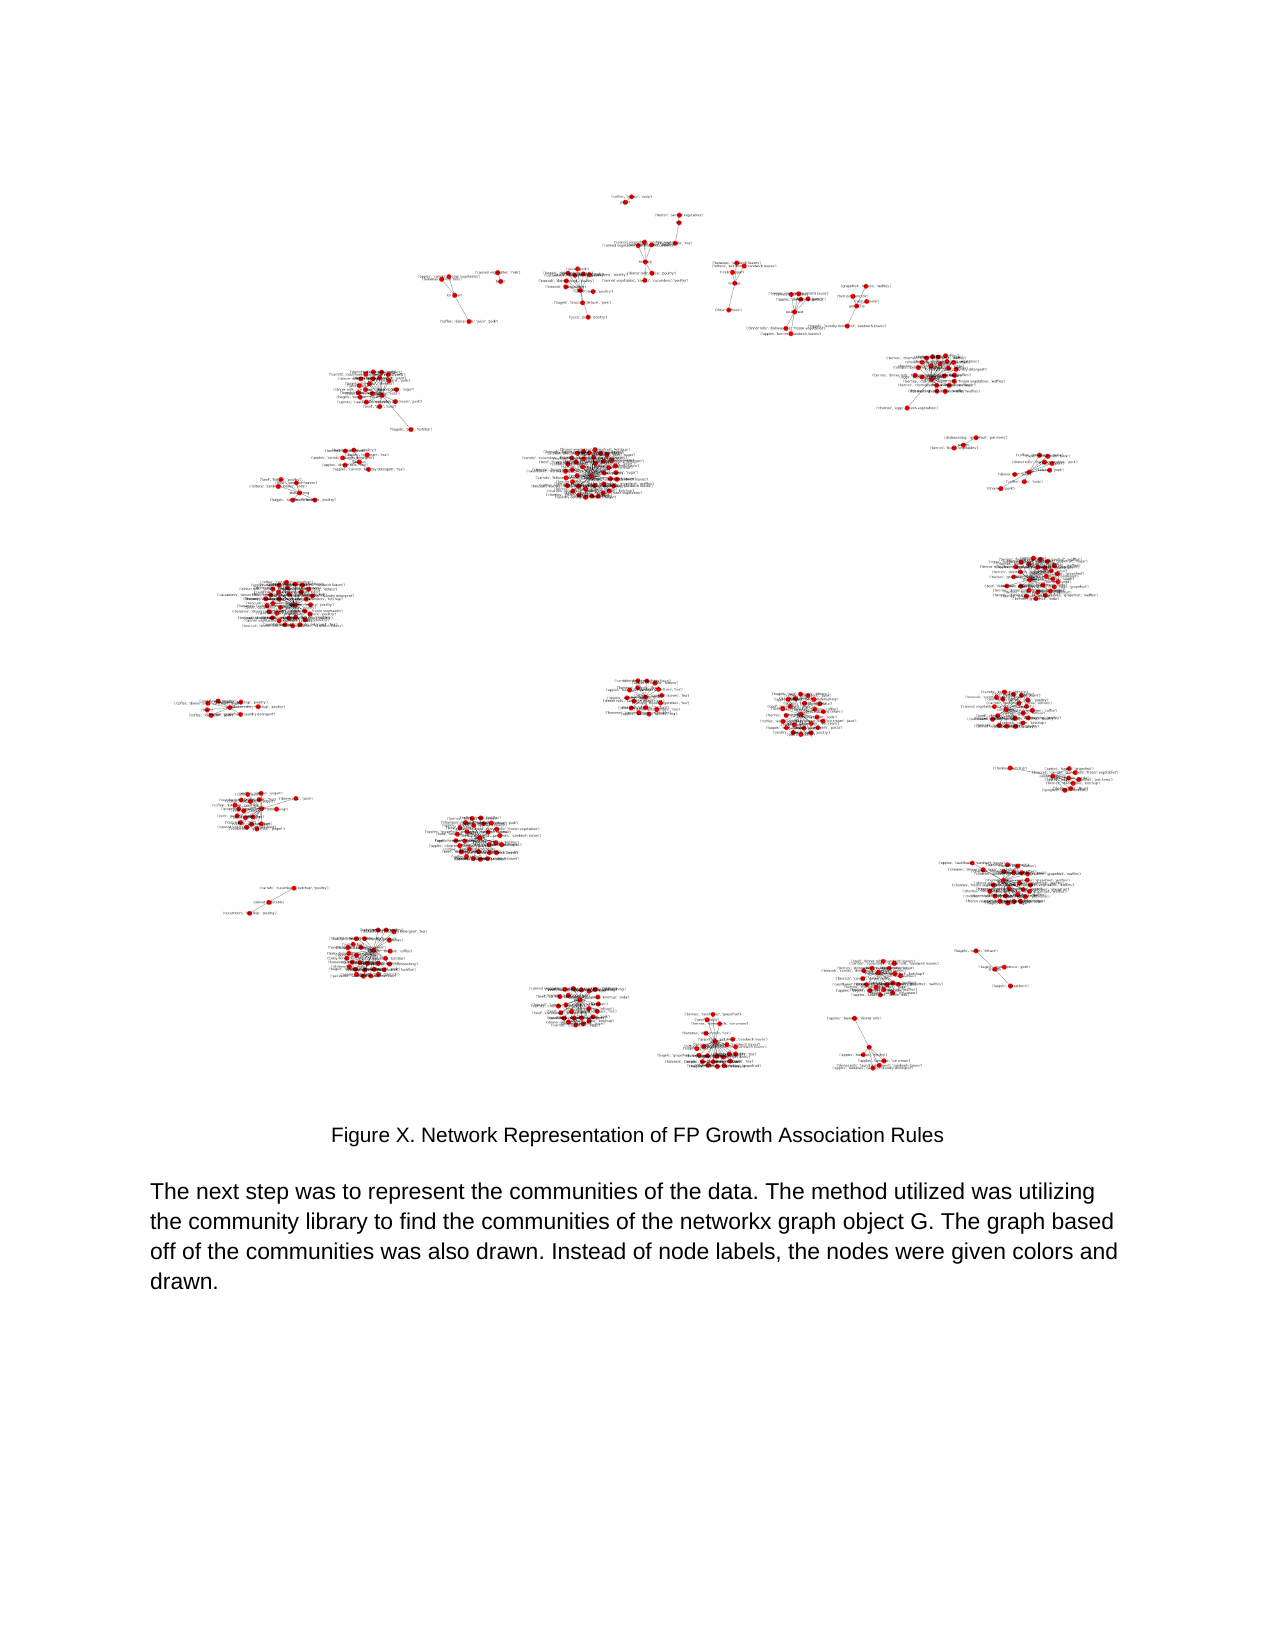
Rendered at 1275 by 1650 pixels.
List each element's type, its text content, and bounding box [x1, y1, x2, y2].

text The next step was to represent the communities of the data. The method utilized was utilizing the community library to find the communities of the networkx graph object G. The graph based off of the communities was also drawn. Instead of node labels, the nodes were given colors and drawn. [150, 1178, 1125, 1294]
picture [150, 150, 1125, 1119]
text Figure X. Network Representation of FP Growth Association Rules [150, 1123, 1125, 1147]
